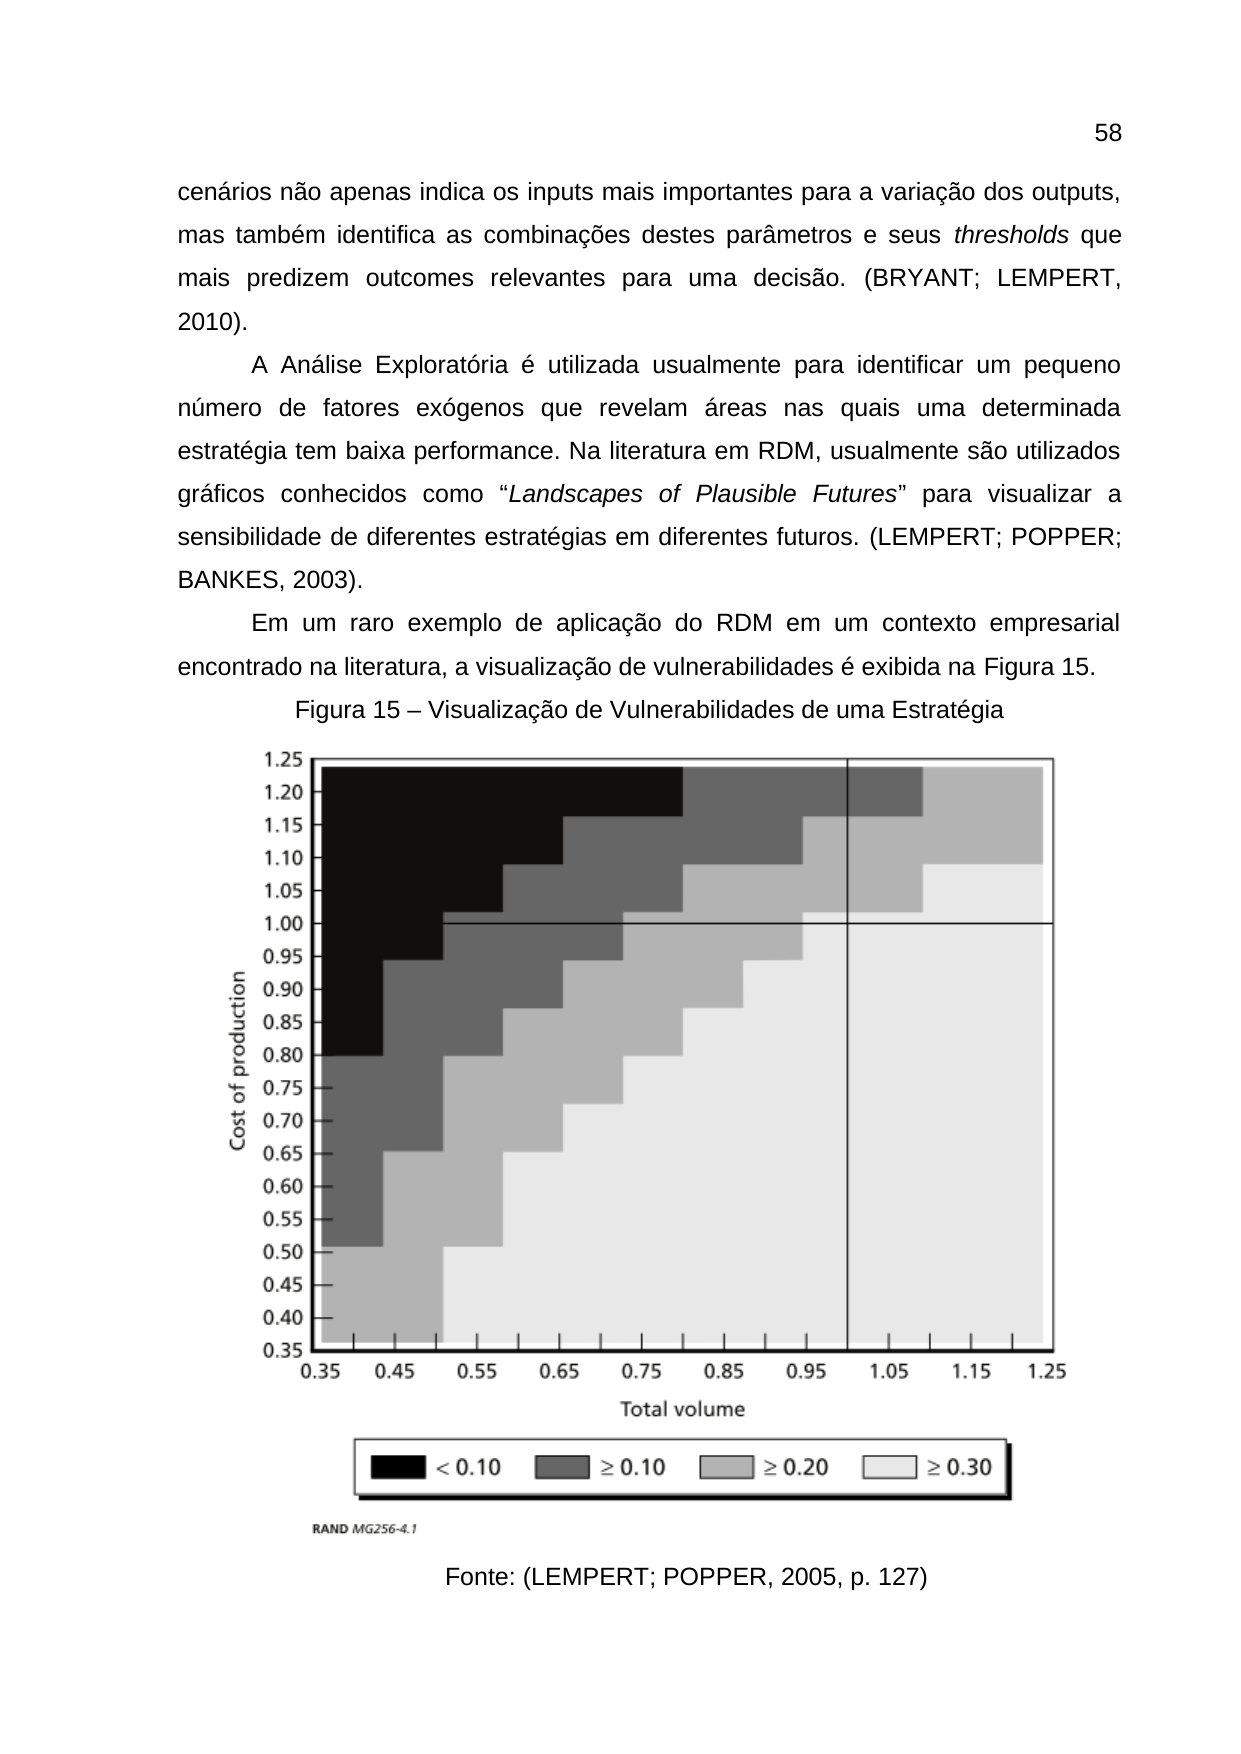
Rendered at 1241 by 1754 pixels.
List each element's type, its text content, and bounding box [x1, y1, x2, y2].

text Figura – Visualização de Vulnerabilidades de uma Estratégia [177, 695, 1122, 723]
text Fonte: (LEMPERT; POPPER, 2005, p. 127) [177, 1561, 1122, 1590]
text A Análise Exploratória é utilizada usualmente para identificar um pequeno número de fatores exógenos que revelam áreas nas quais uma determinada estratégia tem baixa performance. Na literatura em RDM, usualmente são utilizados gráficos conhecidos como “Landscapes of Plausible Futures” para visualizar a sensibilidade de diferentes estratégias em diferentes futuros. (LEMPERT; POPPER; BANKES, 2003). [177, 350, 1122, 594]
text Em um raro exemplo de aplicação do RDM em um contexto empresarial encontrado na literatura, a visualização de vulnerabilidades é exibida na Figura 15. [177, 608, 1122, 680]
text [177, 177, 1122, 335]
picture [221, 737, 1078, 1547]
